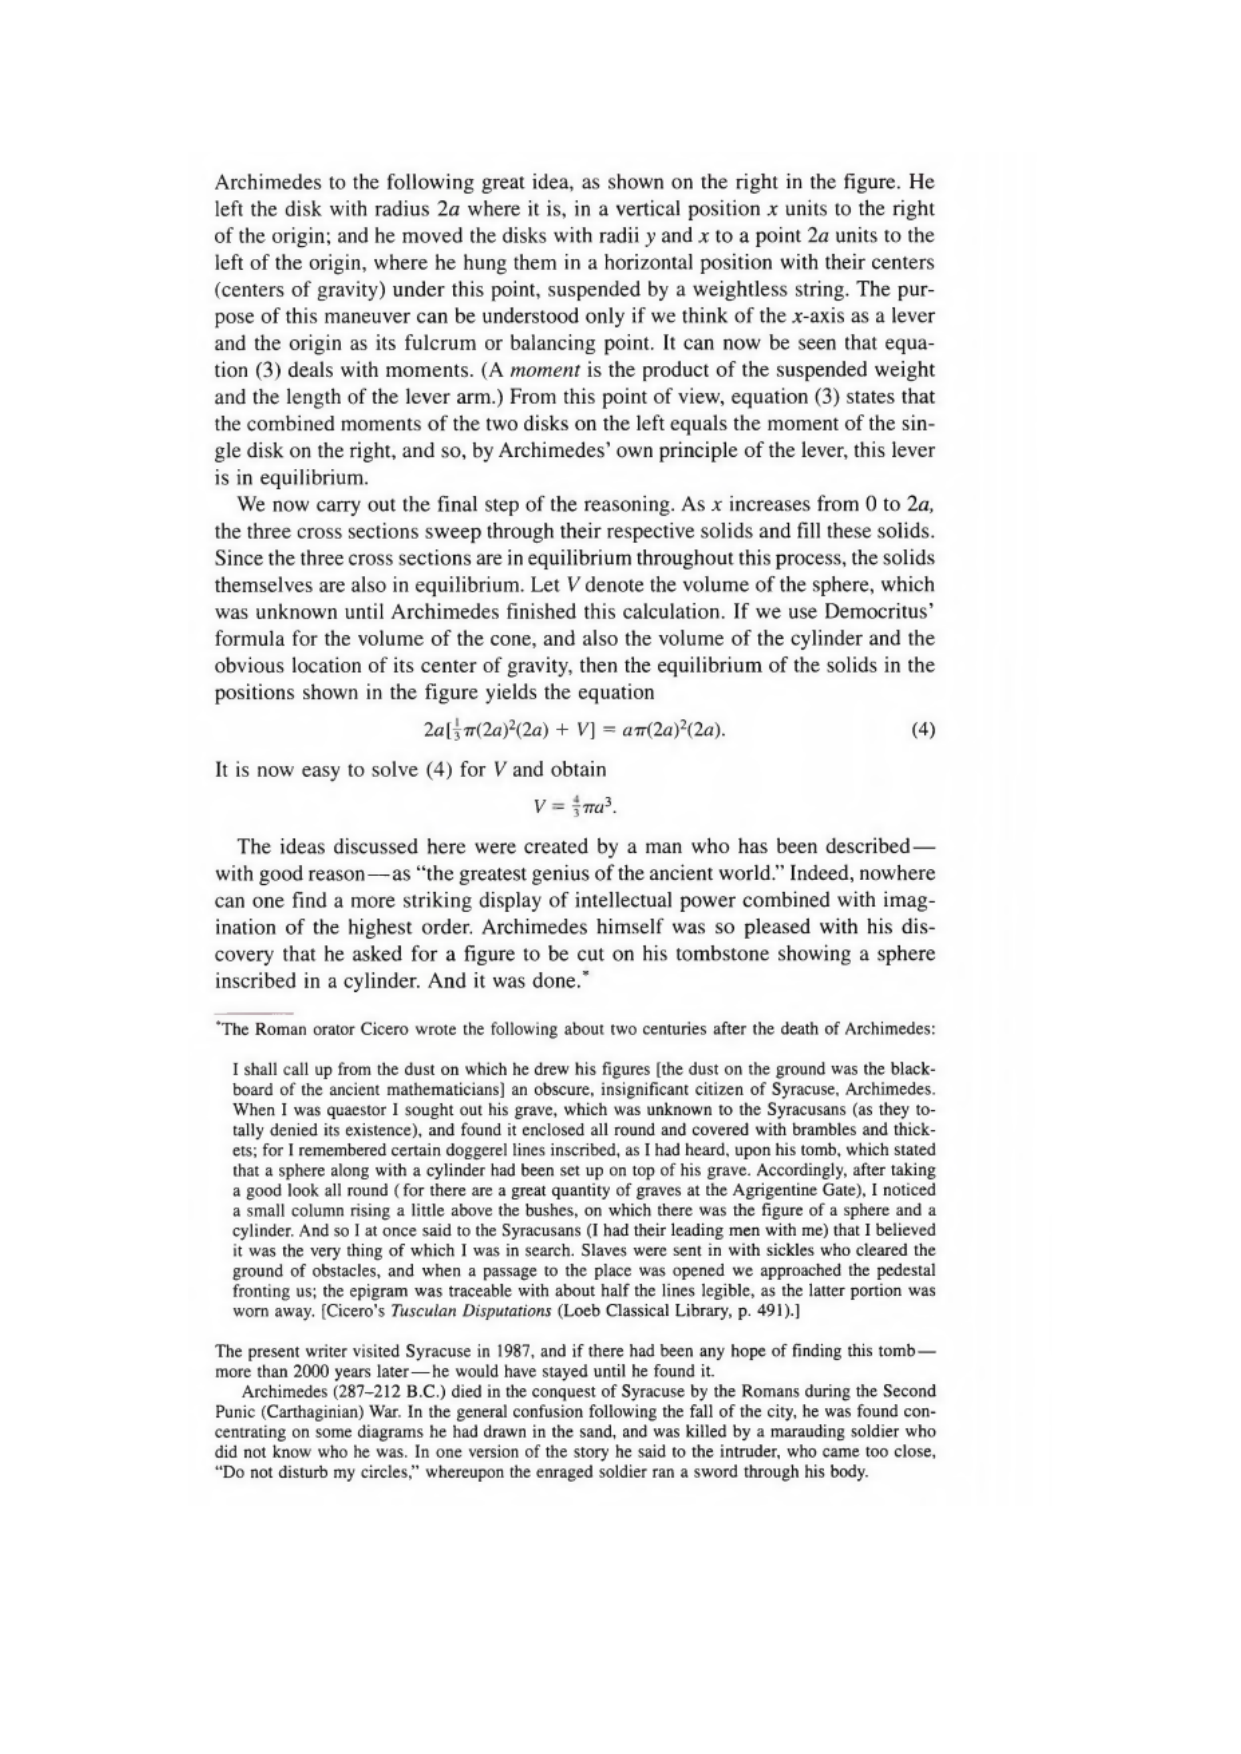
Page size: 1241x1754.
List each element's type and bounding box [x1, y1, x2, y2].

picture [187, 152, 1053, 1506]
